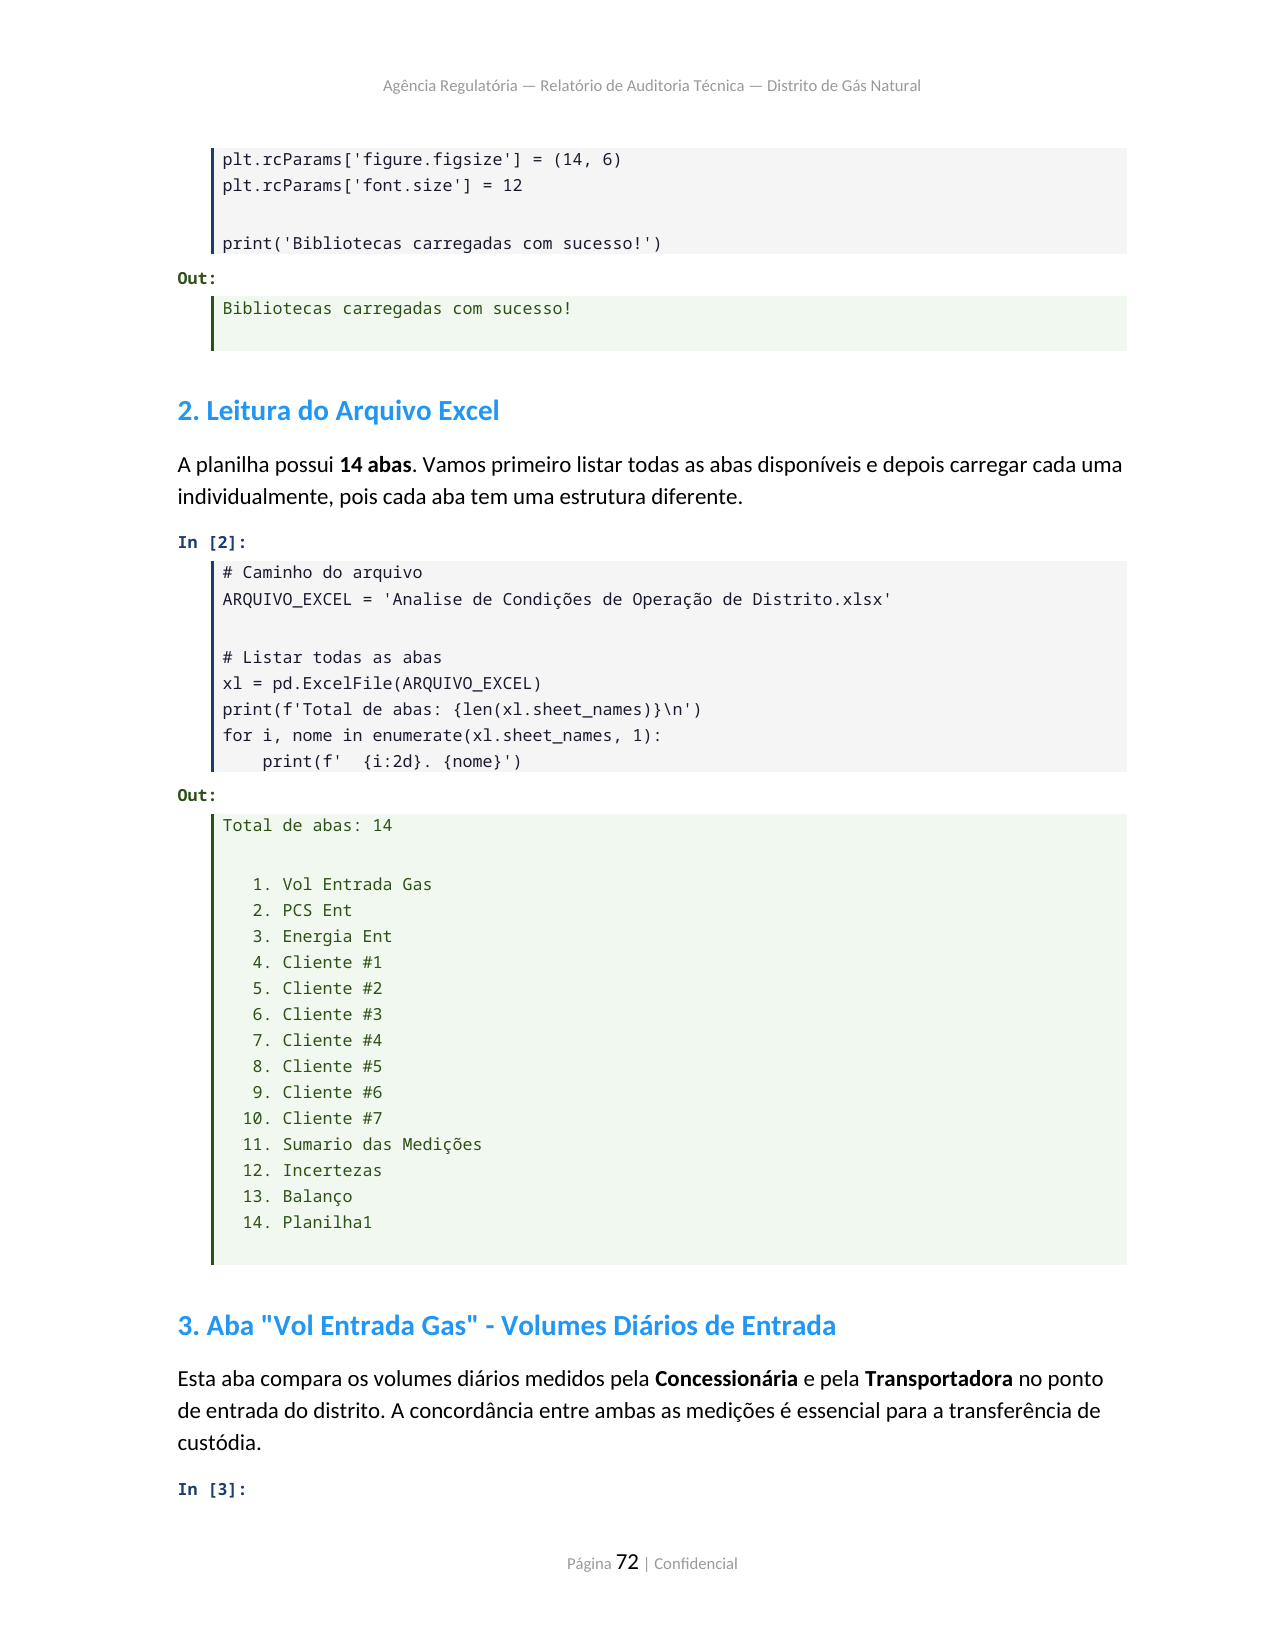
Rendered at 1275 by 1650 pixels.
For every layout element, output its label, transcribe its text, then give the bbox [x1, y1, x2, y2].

text 1. Vol Entrada Gas [214, 872, 1127, 895]
text 8. Cliente #5 [214, 1054, 1127, 1077]
text A planilha possui 14 abas. Vamos primeiro listar todas as abas disponíveis e depois carregar cada uma individualmente, pois cada aba tem uma estrutura diferente. [177, 450, 1127, 510]
text 4. Cliente #1 [214, 950, 1127, 973]
text ARQUIVO_EXCEL = 'Analise de Condições de Operação de Distrito.xlsx' [214, 587, 1127, 610]
text In [2]: [177, 531, 1127, 553]
text Out: [177, 784, 1127, 807]
text xl = pd.ExcelFile(ARQUIVO_EXCEL) [214, 671, 1127, 694]
text plt.rcParams['font.size'] = 12 [214, 174, 1127, 196]
text plt.rcParams['figure.figsize'] = (14, 6) [214, 148, 1127, 170]
text 13. Balanço [214, 1185, 1127, 1207]
subtitle 2. Leitura do Arquivo Excel [177, 392, 1127, 428]
text Out: [177, 266, 1127, 289]
text 9. Cliente #6 [214, 1081, 1127, 1103]
text for i, nome in enumerate(xl.sheet_names, 1): [214, 723, 1127, 746]
text print(f' {i:2d}. {nome}') [214, 749, 1127, 772]
text 7. Cliente #4 [214, 1028, 1127, 1051]
text 11. Sumario das Medições [214, 1133, 1127, 1155]
text 10. Cliente #7 [214, 1107, 1127, 1129]
text In [3]: [177, 1477, 1127, 1500]
subtitle 3. Aba "Vol Entrada Gas" - Volumes Diários de Entrada [177, 1307, 1127, 1342]
text print('Bibliotecas carregadas com sucesso!') [214, 232, 1127, 254]
text 14. Planilha1 [214, 1211, 1127, 1233]
text # Listar todas as abas [214, 645, 1127, 668]
text 6. Cliente #3 [214, 1002, 1127, 1025]
text Total de abas: 14 [214, 814, 1127, 837]
text Bibliotecas carregadas com sucesso! [214, 296, 1127, 319]
text 2. PCS Ent [214, 898, 1127, 921]
text 12. Incertezas [214, 1159, 1127, 1181]
text Esta aba compara os volumes diários medidos pela Concessionária e pela Transportadora no ponto de entrada do distrito. A concordância entre ambas as medições é essencial para a transferência de custódia. [177, 1364, 1127, 1457]
text # Caminho do arquivo [214, 561, 1127, 584]
text 5. Cliente #2 [214, 976, 1127, 999]
text 3. Energia Ent [214, 924, 1127, 947]
text print(f'Total de abas: {len(xl.sheet_names)}\n') [214, 697, 1127, 720]
